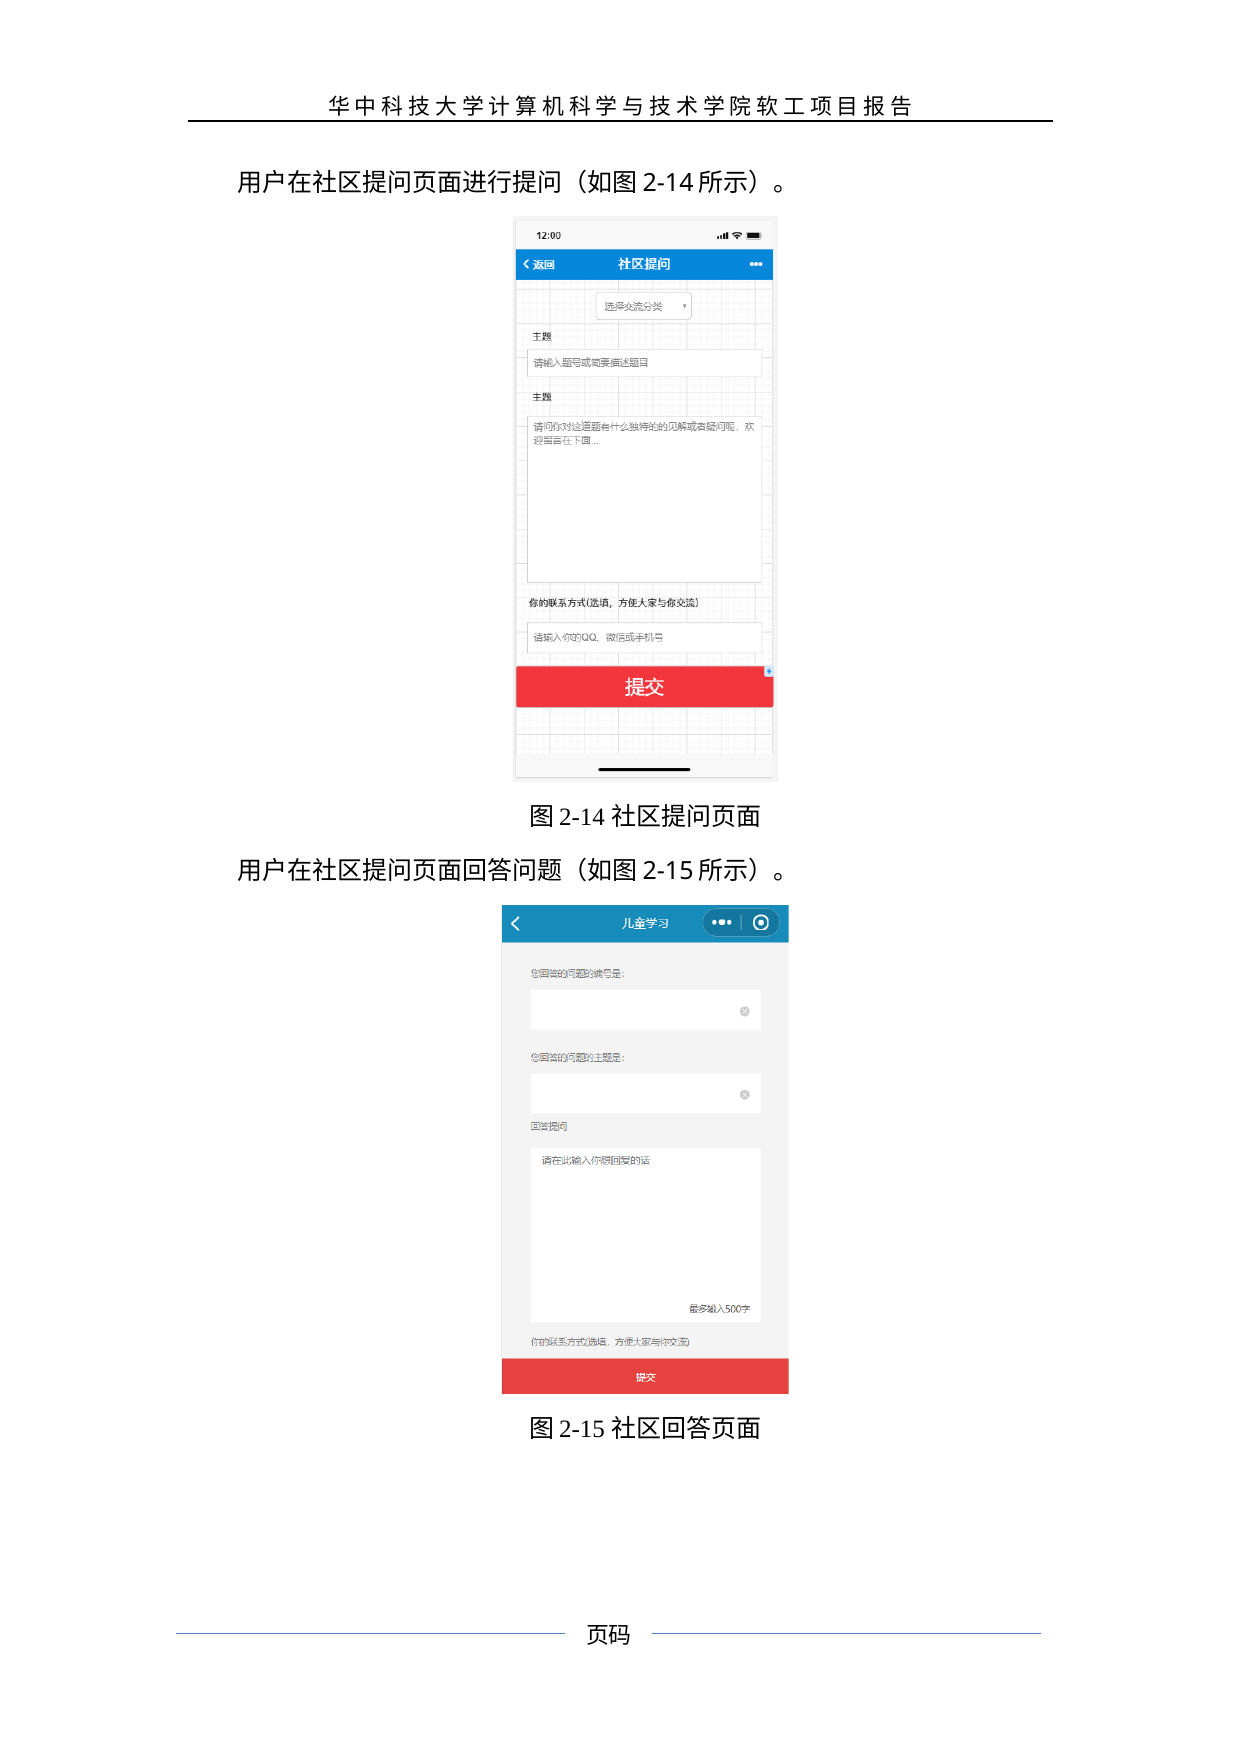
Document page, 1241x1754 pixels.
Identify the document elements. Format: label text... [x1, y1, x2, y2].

text 图2-15 社区回答页面 [187, 1408, 1053, 1444]
picture [501, 905, 789, 1394]
text 用户在社区提问页面回答问题（如图2-15所示）。 [187, 851, 1053, 887]
text 用户在社区提问页面进行提问（如图2-14所示）。 [187, 162, 1053, 198]
text 图2-14 社区提问页面 [187, 796, 1053, 832]
picture [512, 216, 778, 782]
